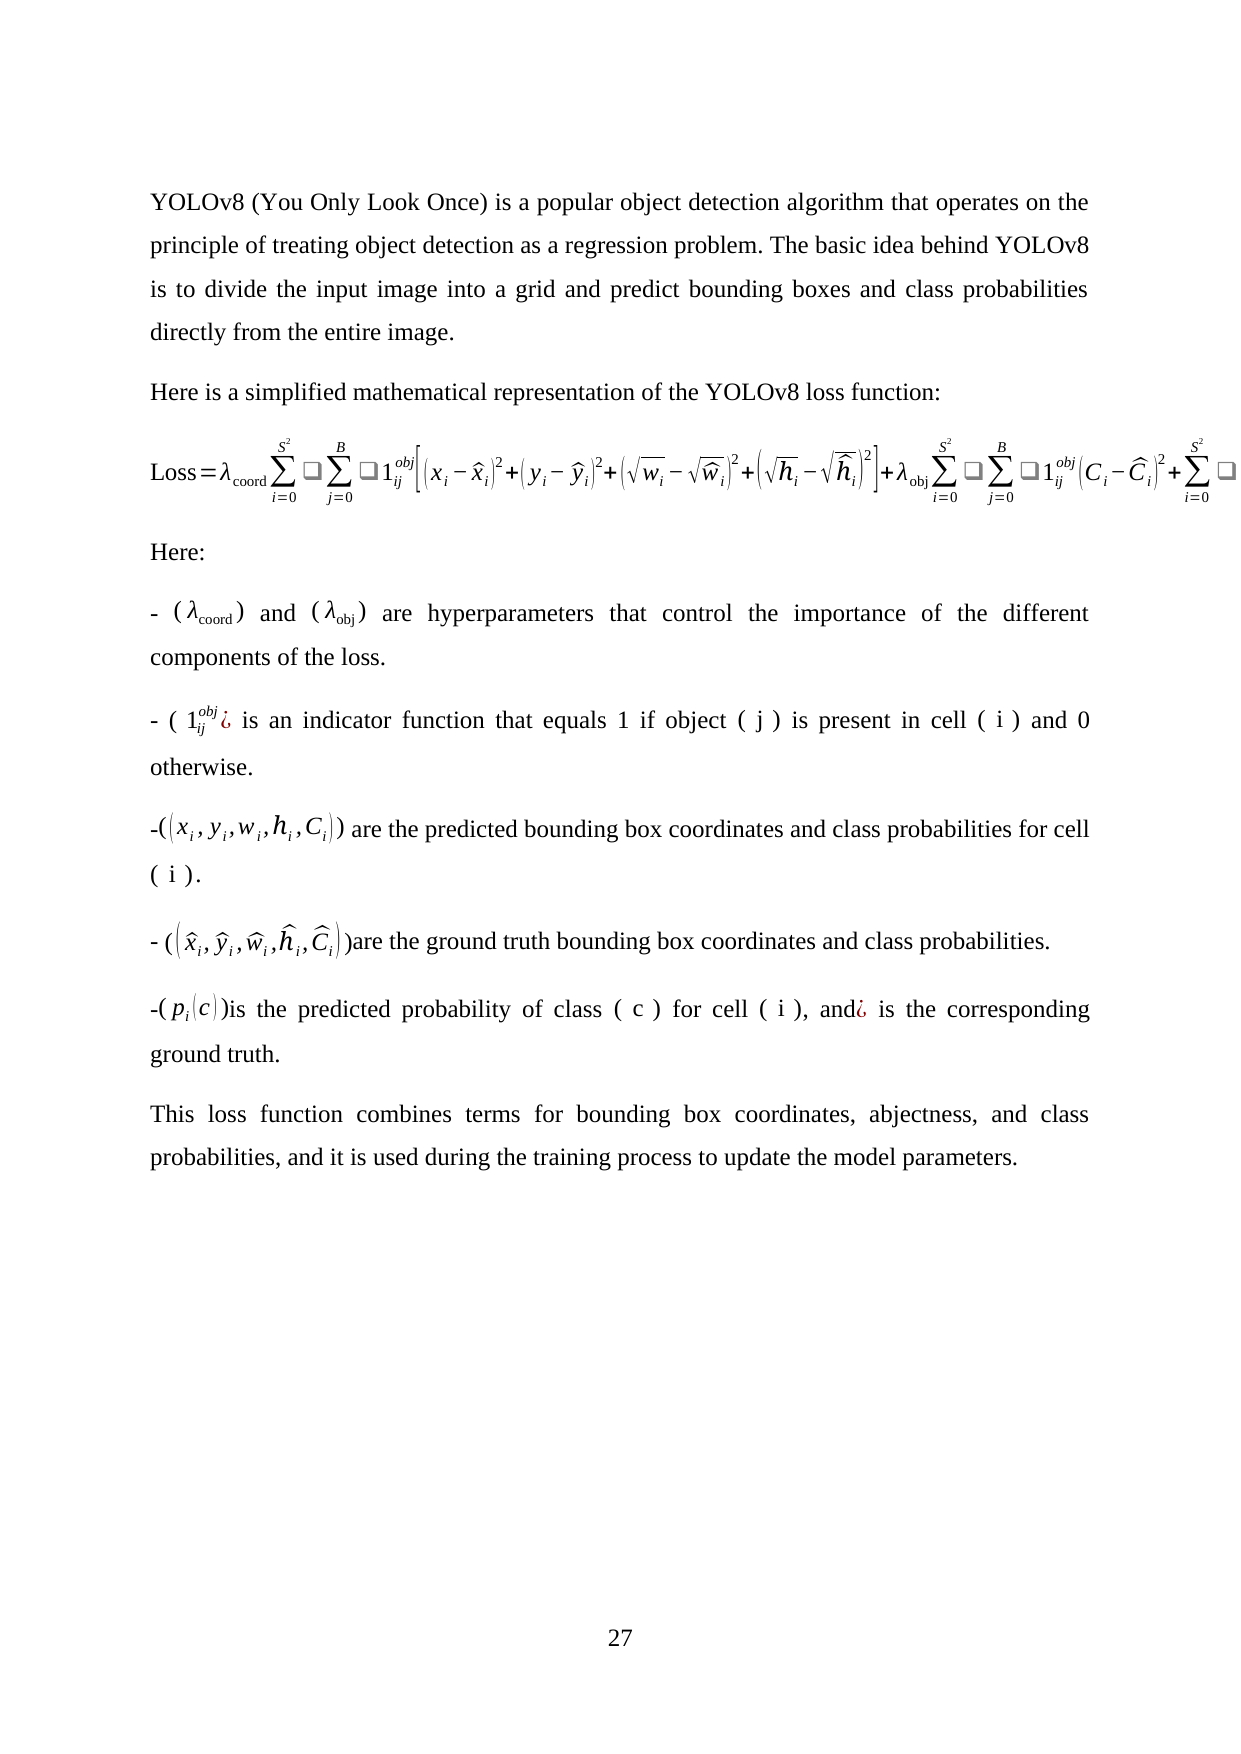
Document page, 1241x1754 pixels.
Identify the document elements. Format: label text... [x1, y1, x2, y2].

text Here: [150, 537, 1090, 566]
text Here is a simplified mathematical representation of the YOLOv8 loss function: [150, 377, 1090, 405]
text - and are hyperparameters that control the importance of the different components of the loss. [150, 597, 1090, 671]
text - are the predicted bounding box coordinates and class probabilities for cell [150, 811, 1090, 889]
text - is an indicator function that equals 1 if object is present in cell and 0 otherwise. [150, 702, 1090, 780]
text - are the ground truth bounding box coordinates and class probabilities. [150, 920, 1090, 961]
text This loss function combines terms for bounding box coordinates, abjectness, and class probabilities, and it is used during the training process to update the model parameters. [150, 1099, 1090, 1171]
text -is the predicted probability of class for cell , and is the corresponding ground truth. [150, 992, 1090, 1068]
text YOLOv8 (You Only Look Once) is a popular object detection algorithm that operates on the principle of treating object detection as a regression problem. The basic idea behind YOLOv8 is to divide the input image into a grid and predict bounding boxes and class probabilities directly from the entire image. [150, 187, 1090, 346]
